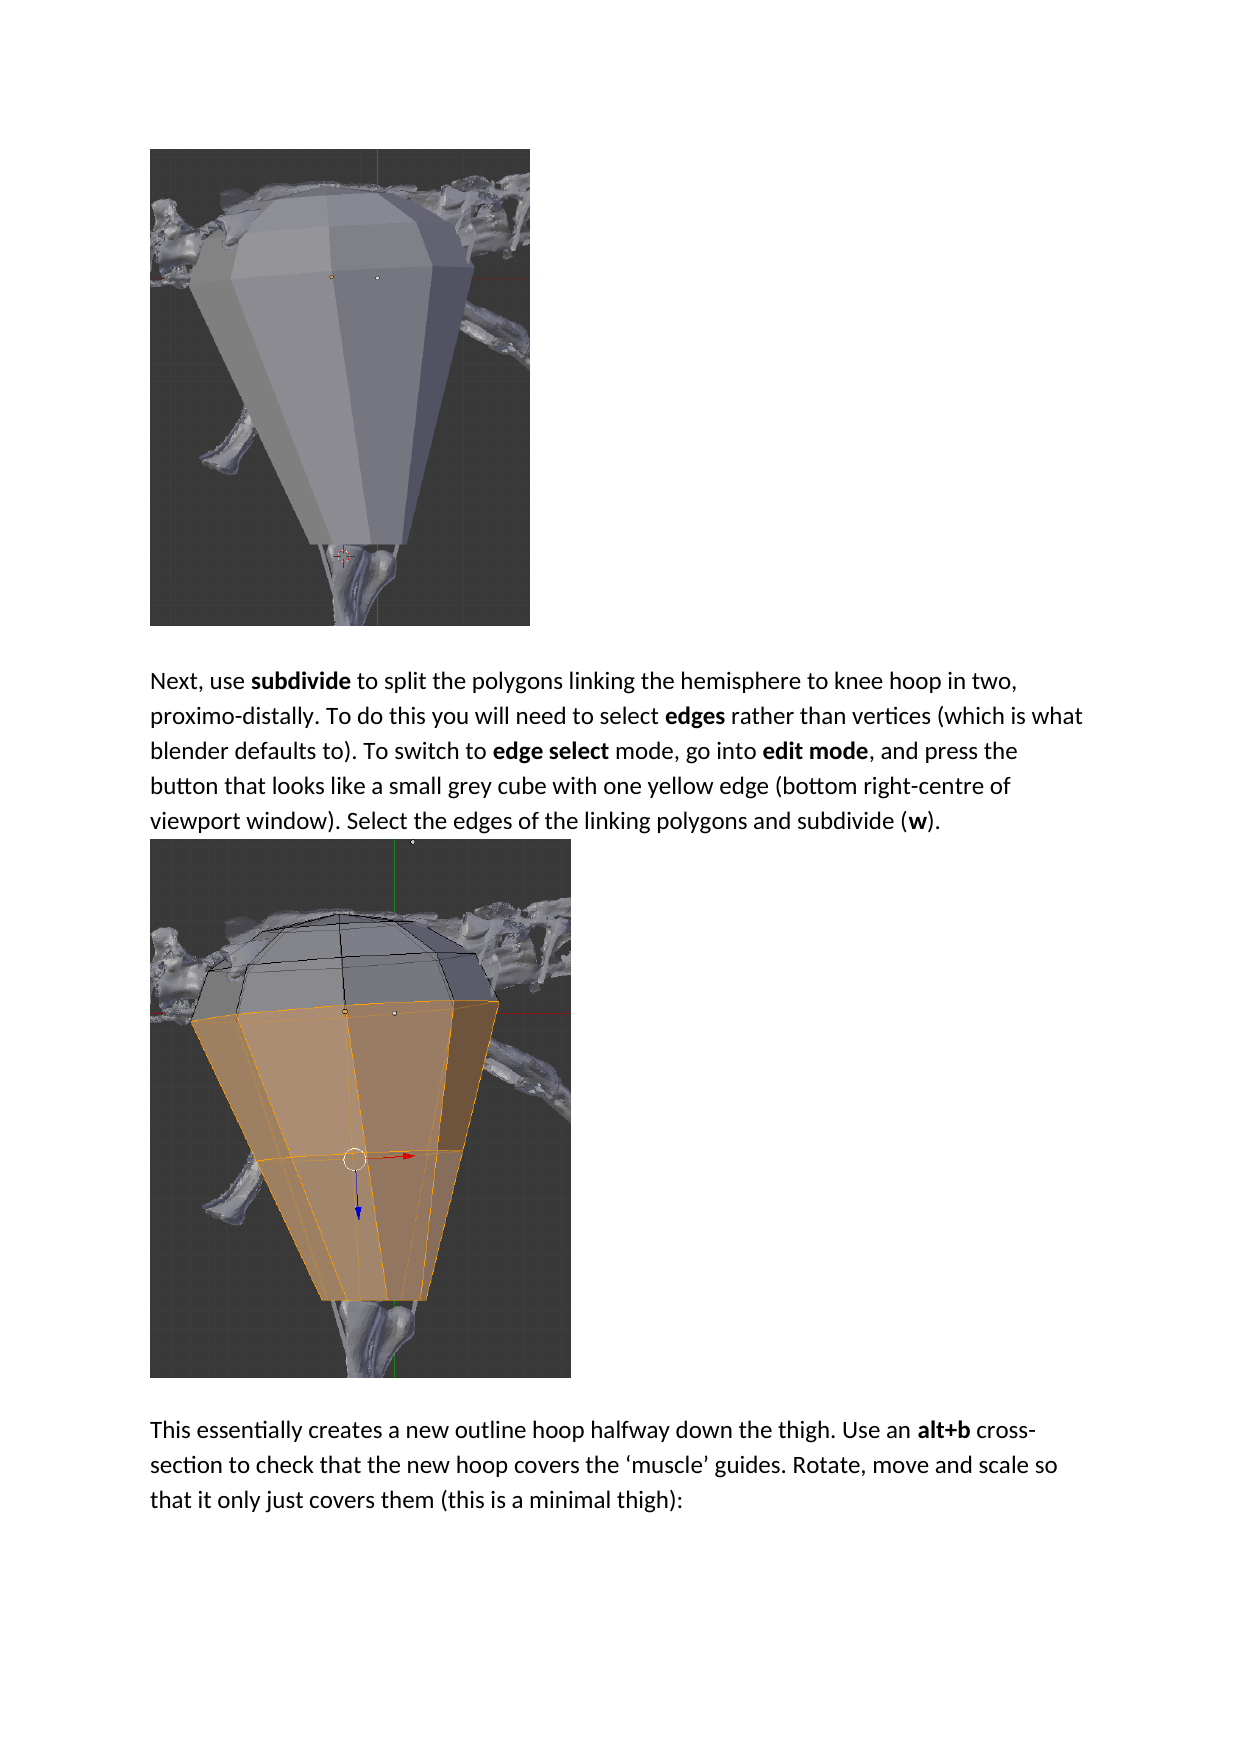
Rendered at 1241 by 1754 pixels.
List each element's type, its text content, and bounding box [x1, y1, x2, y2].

picture [150, 839, 571, 1378]
text This essentially creates a new outline hoop halfway down the thigh. Use an alt+b cross-section to check that the new hoop covers the ‘muscle’ guides. Rotate, move and scale so that it only just covers them (this is a minimal thigh): [150, 1414, 1090, 1514]
picture [150, 149, 530, 626]
